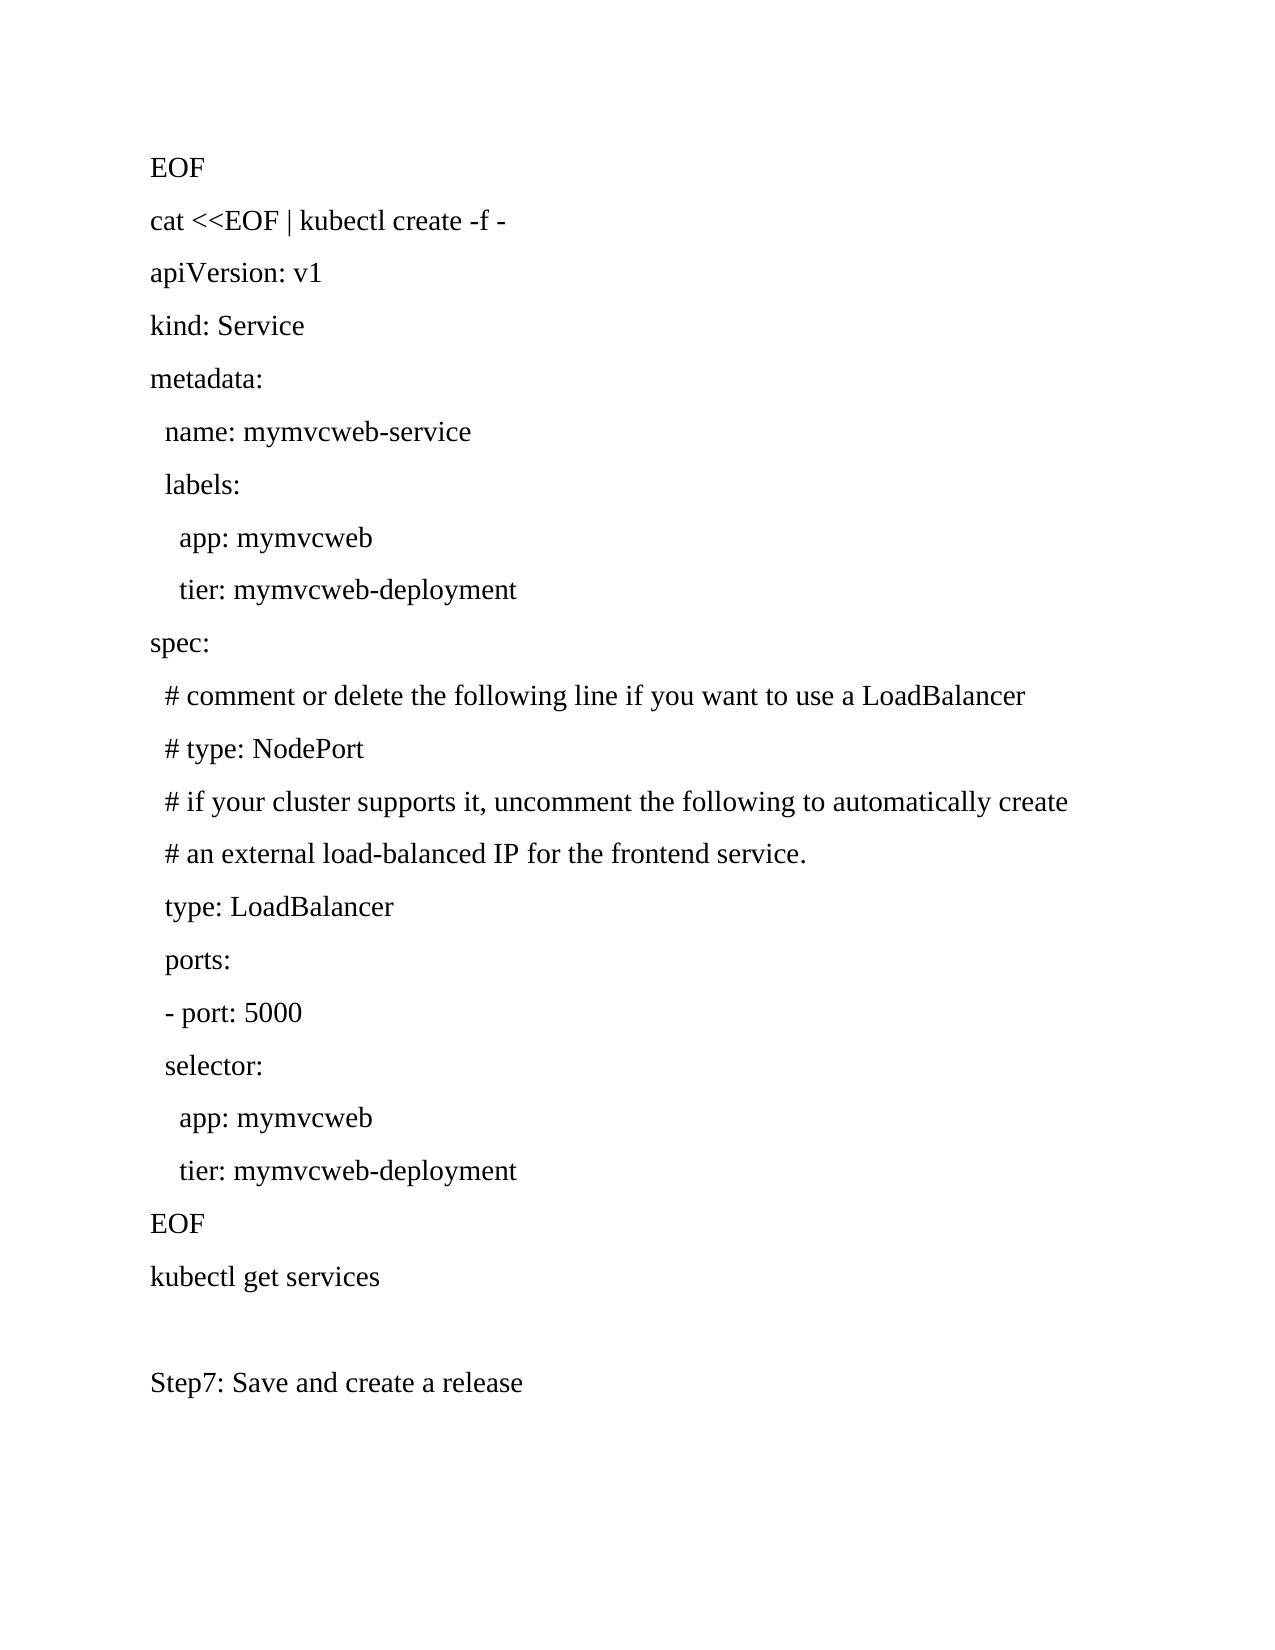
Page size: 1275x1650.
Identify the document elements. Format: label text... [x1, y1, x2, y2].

text metadata: [150, 361, 1125, 395]
text - port: 5000 [150, 995, 1125, 1028]
text labels: [150, 467, 1125, 500]
text # type: NodePort [150, 731, 1125, 764]
text EOF [150, 1206, 1125, 1240]
text kind: Service [150, 308, 1125, 342]
text cat <<EOF | kubectl create -f - [150, 203, 1125, 236]
text tier: mymvcweb-deployment [150, 572, 1125, 606]
text # an external load-balanced IP for the frontend service. [150, 837, 1125, 870]
text type: LoadBalancer [150, 889, 1125, 923]
text apiVersion: v1 [150, 256, 1125, 289]
text # if your cluster supports it, uncomment the following to automatically create [150, 784, 1125, 817]
text tier: mymvcweb-deployment [150, 1153, 1125, 1187]
text Step7: Save and create a release [150, 1365, 1125, 1398]
text spec: [150, 625, 1125, 659]
text app: mymvcweb [150, 520, 1125, 553]
text app: mymvcweb [150, 1101, 1125, 1134]
text ports: [150, 942, 1125, 976]
text selector: [150, 1048, 1125, 1081]
text # comment or delete the following line if you want to use a LoadBalancer [150, 678, 1125, 712]
text EOF [150, 150, 1125, 183]
text kubectl get services [150, 1259, 1125, 1293]
text name: mymvcweb-service [150, 414, 1125, 448]
